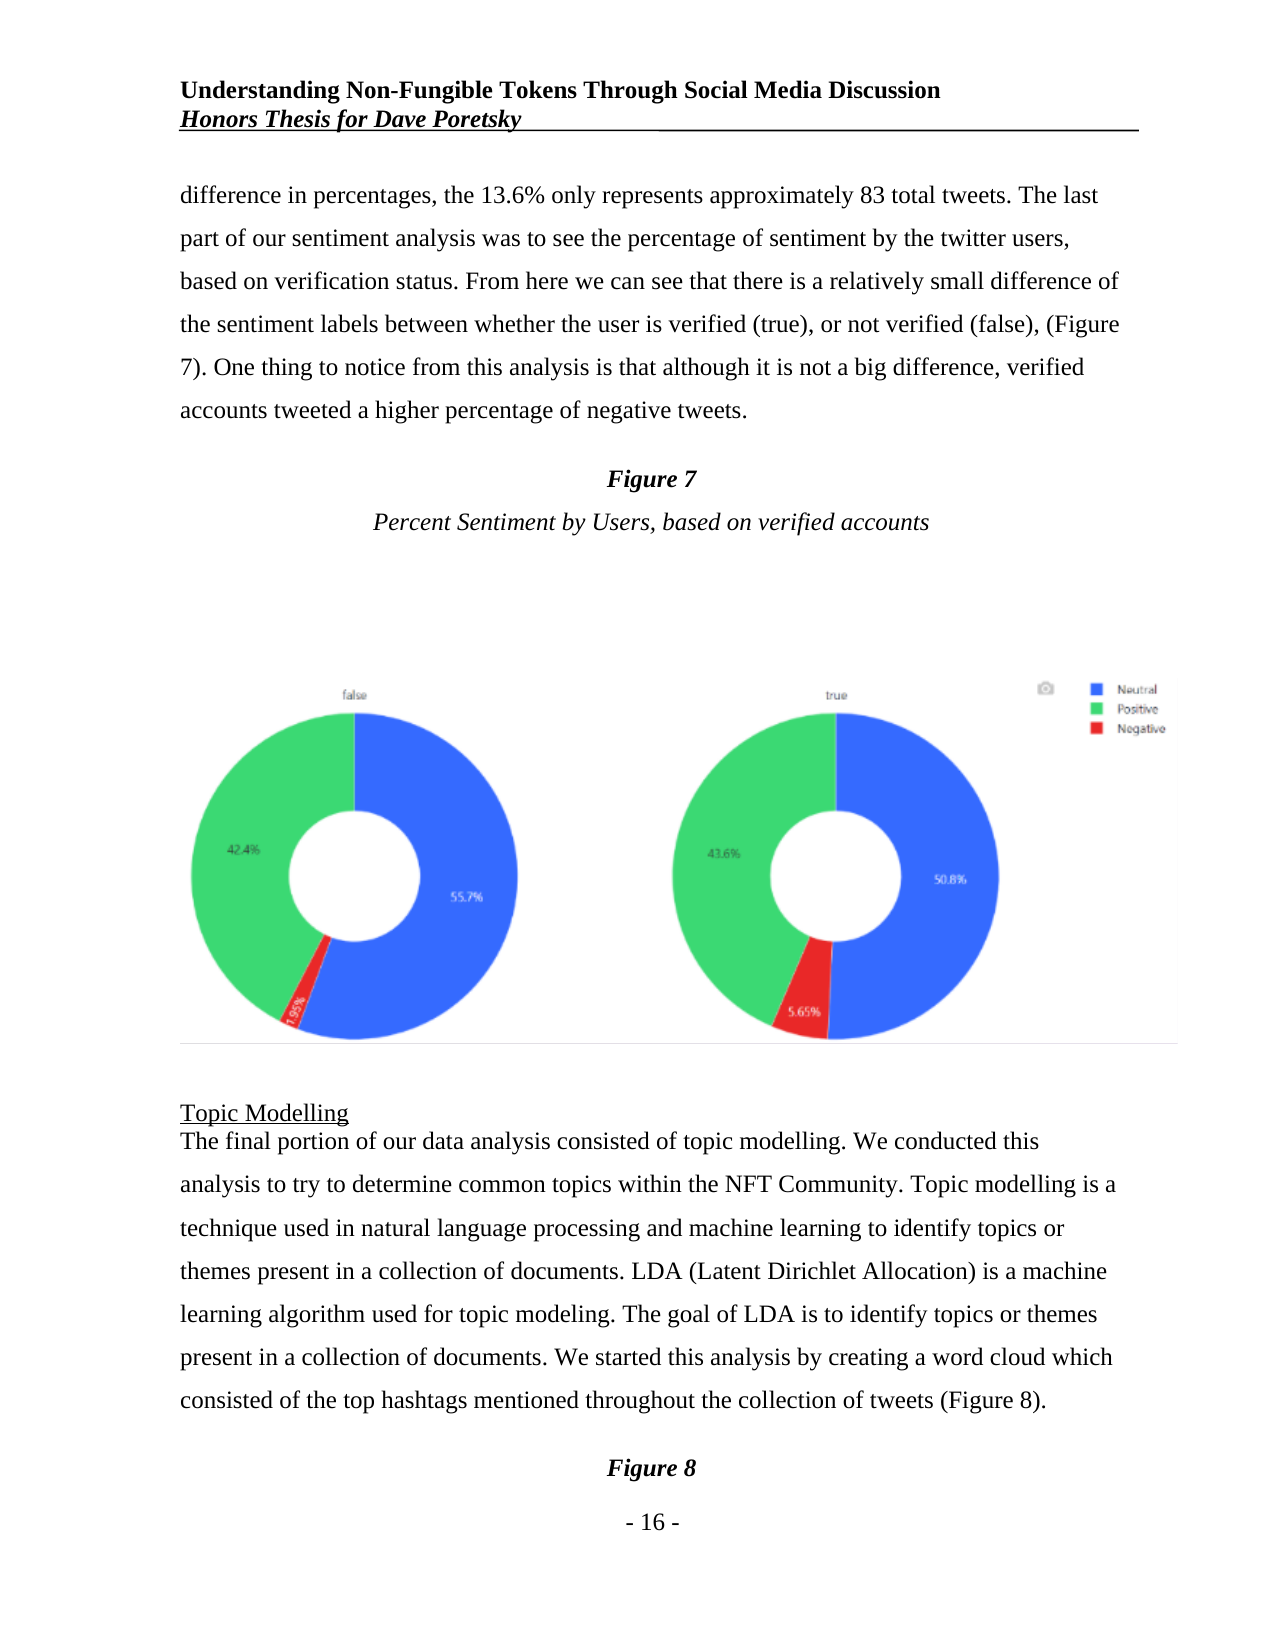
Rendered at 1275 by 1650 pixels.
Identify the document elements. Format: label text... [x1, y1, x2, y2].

text The final portion of our data analysis consisted of topic modelling. We conducted this analysis to try to determine common topics within the NFT Community. Topic modelling is a technique used in natural language processing and machine learning to identify topics or themes present in a collection of documents. LDA (Latent Dirichlet Allocation) is a machine learning algorithm used for topic modeling. The goal of LDA is to identify topics or themes present in a collection of documents. We started this analysis by creating a word cloud which consisted of the top hashtags mentioned throughout the collection of tweets (Figure 8). [180, 1126, 1125, 1414]
text Figure 7 [180, 464, 1125, 492]
text Percent Sentiment by Users, based on verified accounts [180, 507, 1125, 536]
subtitle Topic Modelling [180, 1044, 1125, 1126]
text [180, 180, 1125, 424]
text Figure 8 [180, 1453, 1125, 1482]
picture [180, 678, 1178, 1044]
